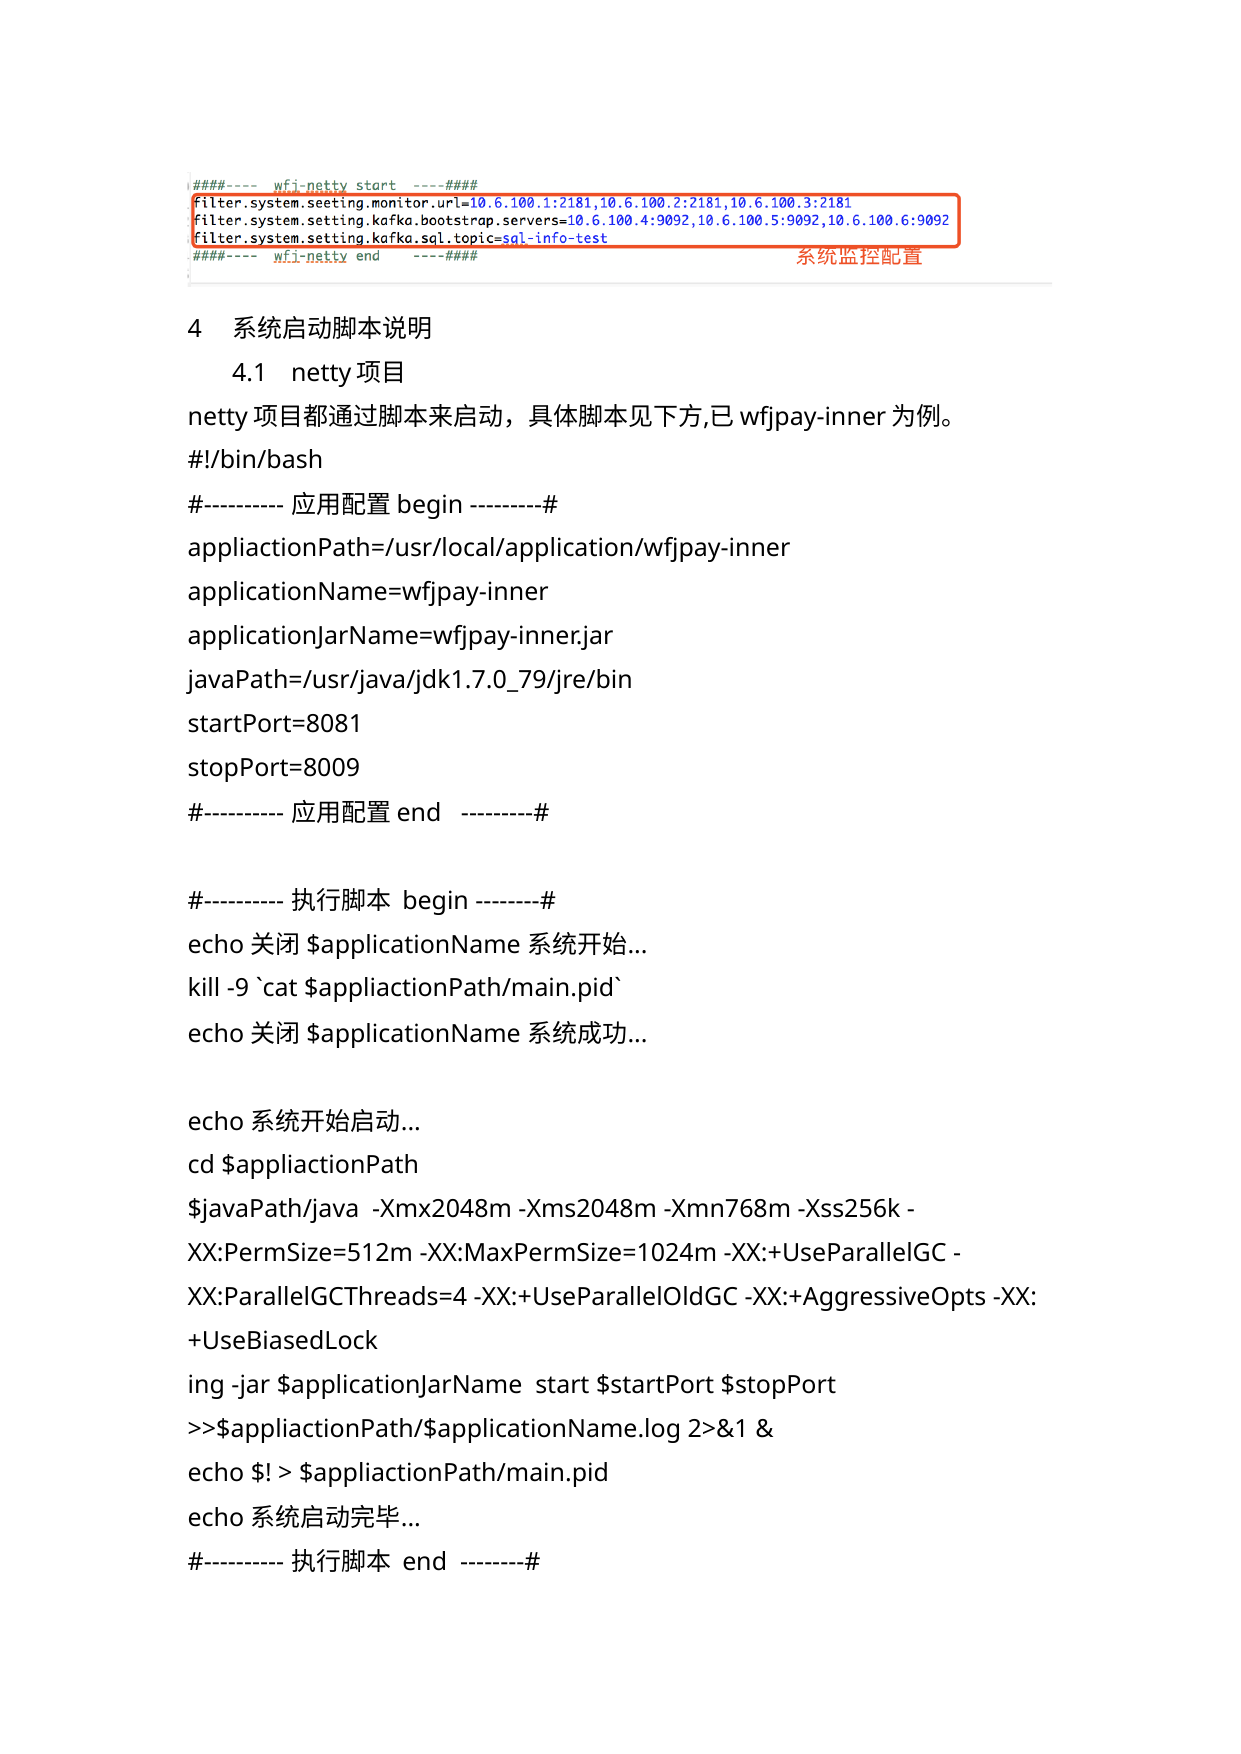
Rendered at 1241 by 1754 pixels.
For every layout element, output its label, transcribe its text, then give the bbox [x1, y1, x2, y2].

text #---------- 应用配置 end ---------# [187, 789, 1053, 833]
text echo 系统开始启动... [187, 1097, 1053, 1141]
list 系统启动脚本说明 [187, 304, 1053, 348]
text echo 关闭 $applicationName 系统成功... [187, 1009, 1053, 1053]
text #---------- 执行脚本 end --------# [187, 1538, 1053, 1582]
text appliactionPath=/usr/local/application/wfjpay-inner [187, 524, 1053, 568]
text echo 系统启动完毕... [187, 1494, 1053, 1538]
text stopPort=8009 [187, 745, 1053, 789]
text echo $! > $appliactionPath/main.pid [187, 1450, 1053, 1494]
text ing -jar $applicationJarName start $startPort $stopPort >>$appliactionPath/$applicationName.log 2>&1 & [187, 1362, 1053, 1450]
text netty项目都通过脚本来启动，具体脚本见下方,已wfjpay-inner为例。 [187, 392, 1053, 436]
text kill -9 `cat $appliactionPath/main.pid` [187, 965, 1053, 1009]
text startPort=8081 [187, 701, 1053, 745]
text applicationName=wfjpay-inner [187, 568, 1053, 613]
picture [187, 172, 1053, 287]
text $javaPath/java -Xmx2048m -Xms2048m -Xmn768m -Xss256k -XX:PermSize=512m -XX:MaxPermSize=1024m -XX:+UseParallelGC -XX:ParallelGCThreads=4 -XX:+UseParallelOldGC -XX:+AggressiveOpts -XX:+UseBiasedLock [187, 1185, 1053, 1362]
text #---------- 执行脚本 begin --------# [187, 877, 1053, 921]
text applicationJarName=wfjpay-inner.jar [187, 613, 1053, 657]
text #!/bin/bash [187, 436, 1053, 480]
text cd $appliactionPath [187, 1141, 1053, 1185]
text javaPath=/usr/java/jdk1.7.0_79/jre/bin [187, 657, 1053, 701]
text #---------- 应用配置 begin ---------# [187, 480, 1053, 524]
list netty项目 [232, 348, 1053, 392]
text echo 关闭 $applicationName 系统开始... [187, 921, 1053, 965]
